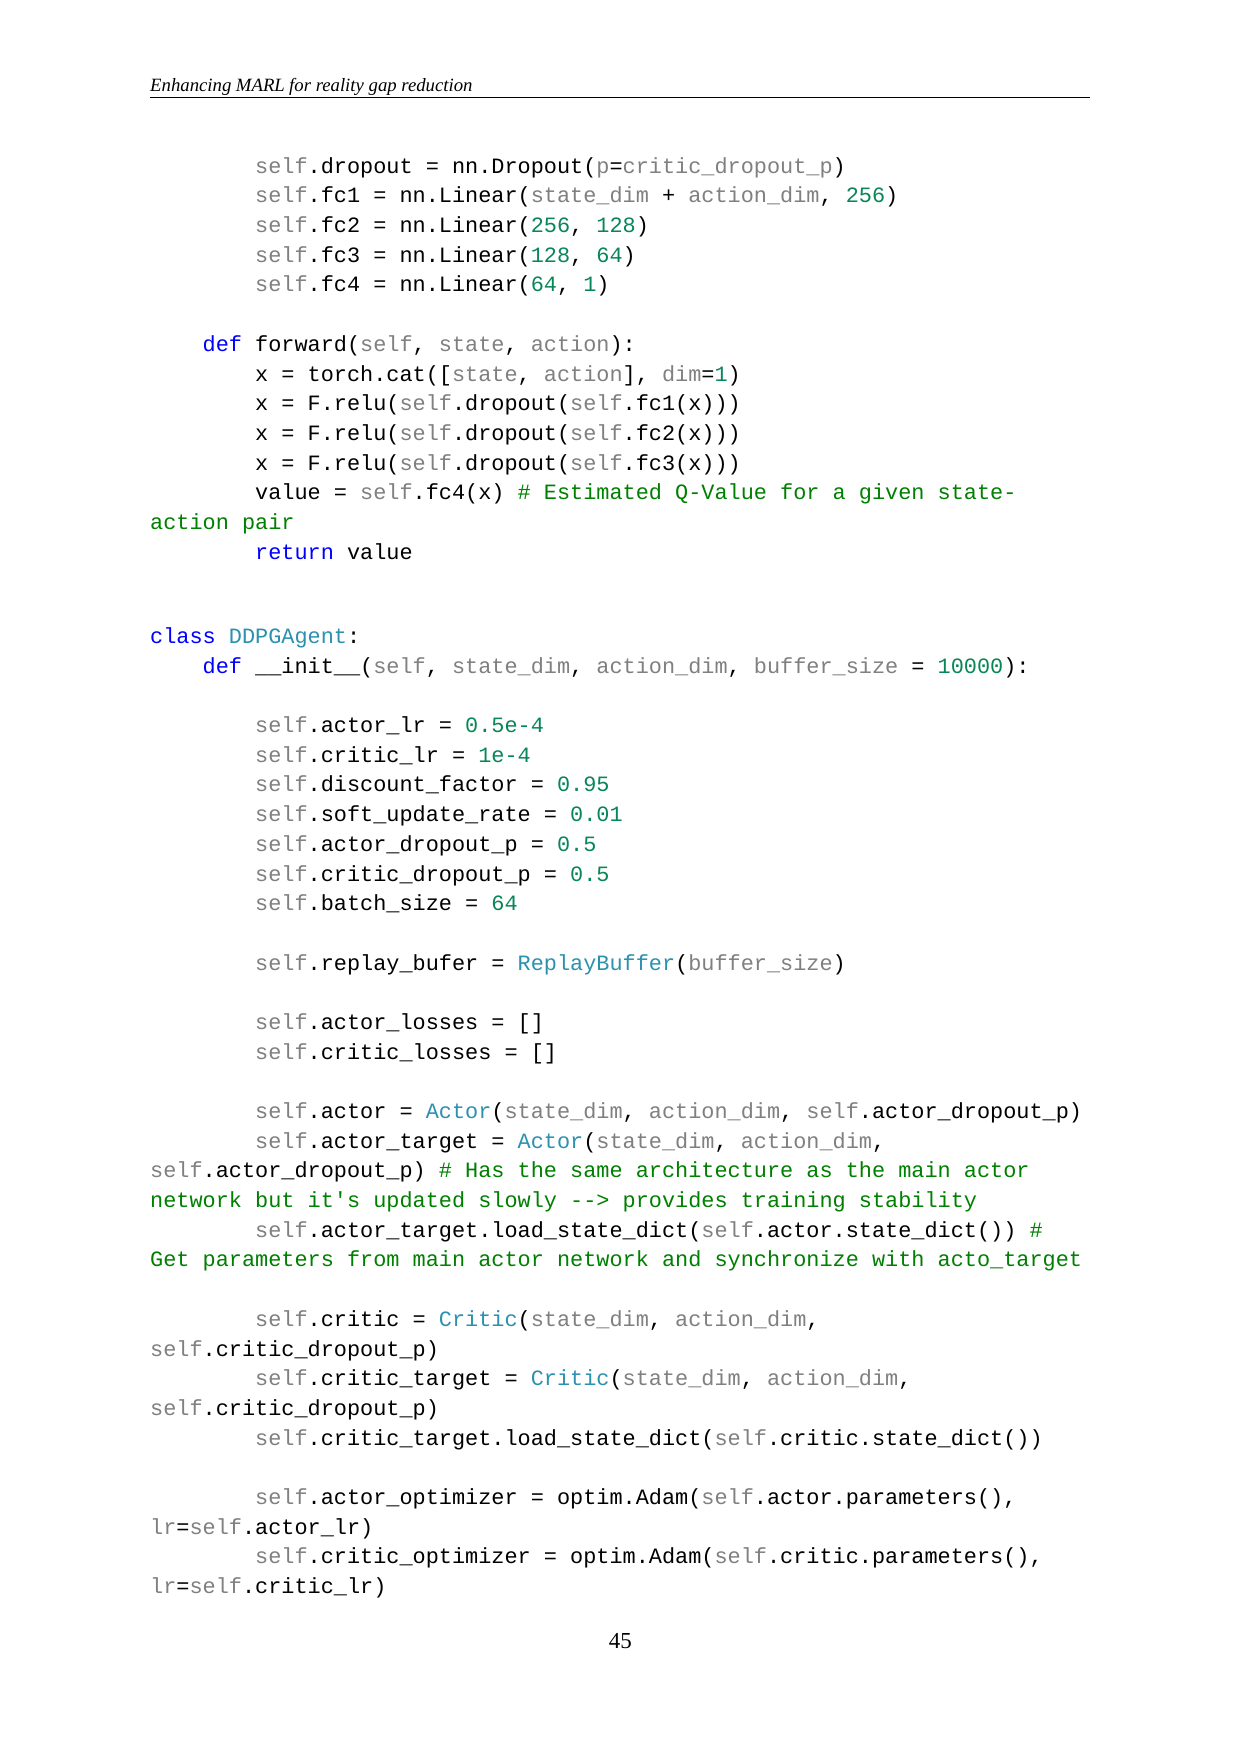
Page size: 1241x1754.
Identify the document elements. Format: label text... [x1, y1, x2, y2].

text x = F.relu(self.dropout(self.fc2(x))) [150, 417, 1090, 447]
text self.actor = Actor(state_dim, action_dim, self.actor_dropout_p) [150, 1095, 1090, 1125]
text self.actor_target.load_state_dict(self.actor.state_dict()) # Get parameters from main actor network and synchronize with acto_target [150, 1214, 1090, 1273]
text class DDPGAgent: [150, 620, 1090, 650]
text self.critic_losses = [] [150, 1036, 1090, 1066]
text self.soft_update_rate = 0.01 [150, 798, 1090, 828]
text value = self.fc4(x) # Estimated Q-Value for a given state-action pair [150, 477, 1090, 536]
text self.dropout = nn.Dropout(p=critic_dropout_p) [150, 150, 1090, 180]
text self.critic_lr = 1e-4 [150, 739, 1090, 769]
text def forward(self, state, action): [150, 328, 1090, 358]
text x = F.relu(self.dropout(self.fc1(x))) [150, 387, 1090, 417]
text self.critic = Critic(state_dim, action_dim, self.critic_dropout_p) [150, 1303, 1090, 1362]
text self.critic_target.load_state_dict(self.critic.state_dict()) [150, 1422, 1090, 1452]
text self.fc2 = nn.Linear(256, 128) [150, 209, 1090, 239]
text self.actor_lr = 0.5e-4 [150, 709, 1090, 739]
text self.fc1 = nn.Linear(state_dim + action_dim, 256) [150, 180, 1090, 209]
text self.critic_dropout_p = 0.5 [150, 858, 1090, 887]
text return value [150, 536, 1090, 566]
text self.fc3 = nn.Linear(128, 64) [150, 239, 1090, 269]
text self.fc4 = nn.Linear(64, 1) [150, 269, 1090, 298]
text self.actor_optimizer = optim.Adam(self.actor.parameters(), lr=self.actor_lr) [150, 1481, 1090, 1541]
text self.actor_losses = [] [150, 1006, 1090, 1036]
text self.critic_optimizer = optim.Adam(self.critic.parameters(), lr=self.critic_lr) [150, 1541, 1090, 1600]
text self.critic_target = Critic(state_dim, action_dim, self.critic_dropout_p) [150, 1362, 1090, 1422]
text self.discount_factor = 0.95 [150, 769, 1090, 798]
text self.actor_dropout_p = 0.5 [150, 828, 1090, 858]
text x = torch.cat([state, action], dim=1) [150, 358, 1090, 387]
text self.replay_bufer = ReplayBuffer(buffer_size) [150, 947, 1090, 977]
text def __init__(self, state_dim, action_dim, buffer_size = 10000): [150, 650, 1090, 680]
text self.batch_size = 64 [150, 887, 1090, 917]
text x = F.relu(self.dropout(self.fc3(x))) [150, 447, 1090, 477]
text self.actor_target = Actor(state_dim, action_dim, self.actor_dropout_p) # Has the same architecture as the main actor network but it's updated slowly --> provides training stability [150, 1125, 1090, 1214]
